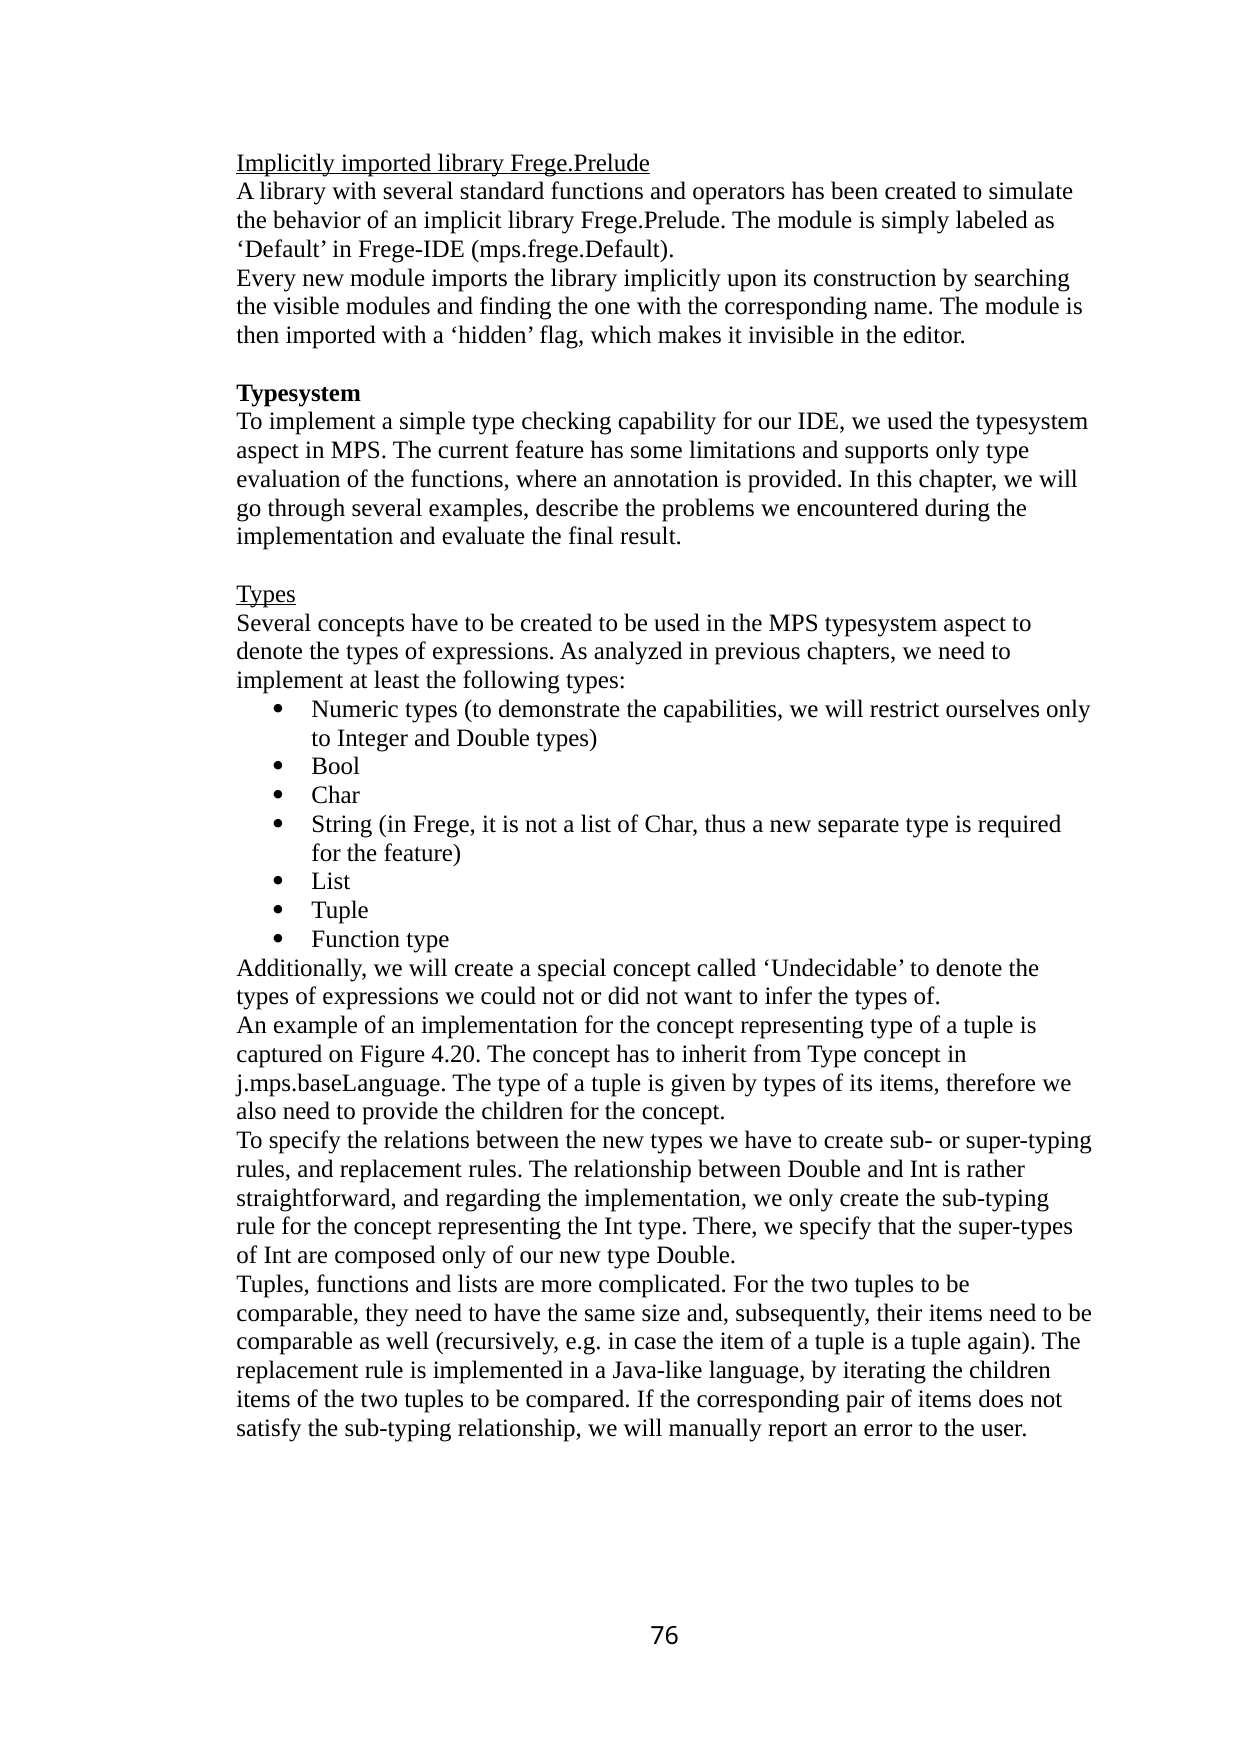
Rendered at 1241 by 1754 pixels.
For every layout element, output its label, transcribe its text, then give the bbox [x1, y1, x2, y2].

list Numeric types (to demonstrate the capabilities, we will restrict ourselves only to Integer and Double types) [274, 694, 1092, 751]
list Tuple [274, 895, 1092, 924]
list Bool [274, 751, 1092, 780]
list Function type [274, 924, 1092, 953]
text Every new module imports the library implicitly upon its construction by searching the visible modules and finding the one with the corresponding name. The module is then imported with a ‘hidden’ flag, which makes it invisible in the editor. [236, 263, 1092, 349]
text To specify the relations between the new types we have to create sub- or super-typing rules, and replacement rules. The relationship between Double and Int is rather straightforward, and regarding the implementation, we only create the sub-typing rule for the concept representing the Int type. There, we specify that the super-types of Int are composed only of our new type Double. [236, 1125, 1092, 1269]
text Several concepts have to be created to be used in the MPS typesystem aspect to denote the types of expressions. As analyzed in previous chapters, we need to implement at least the following types: [236, 608, 1092, 694]
list List [274, 866, 1092, 895]
text Implicitly imported library Frege.Prelude [236, 148, 1092, 176]
text Tuples, functions and lists are more complicated. For the two tuples to be comparable, they need to have the same size and, subsequently, their items need to be comparable as well (recursively, e.g. in case the item of a tuple is a tuple again). The replacement rule is implemented in a Java-like language, by iterating the children items of the two tuples to be compared. If the corresponding pair of items does not satisfy the sub-typing relationship, we will manually report an error to the user. [236, 1269, 1092, 1441]
text To implement a simple type checking capability for our IDE, we used the typesystem aspect in MPS. The current feature has some limitations and supports only type evaluation of the functions, where an annotation is provided. In this chapter, we will go through several examples, describe the problems we encountered during the implementation and evaluate the final result. [236, 406, 1092, 550]
text Typesystem [236, 378, 1092, 406]
list String (in Frege, it is not a list of Char, thus a new separate type is required for the feature) [274, 809, 1092, 866]
text An example of an implementation for the concept representing type of a tuple is captured on Figure 4.20. The concept has to inherit from Type concept in j.mps.baseLanguage. The type of a tuple is given by types of its items, therefore we also need to provide the children for the concept. [236, 1010, 1092, 1125]
list Char [274, 780, 1092, 809]
text A library with several standard functions and operators has been created to simulate the behavior of an implicit library Frege.Prelude. The module is simply labeled as ‘Default’ in Frege-IDE (mps.frege.Default). [236, 176, 1092, 263]
text Additionally, we will create a special concept called ‘Undecidable’ to denote the types of expressions we could not or did not want to infer the types of. [236, 953, 1092, 1010]
text Types [236, 579, 1092, 608]
